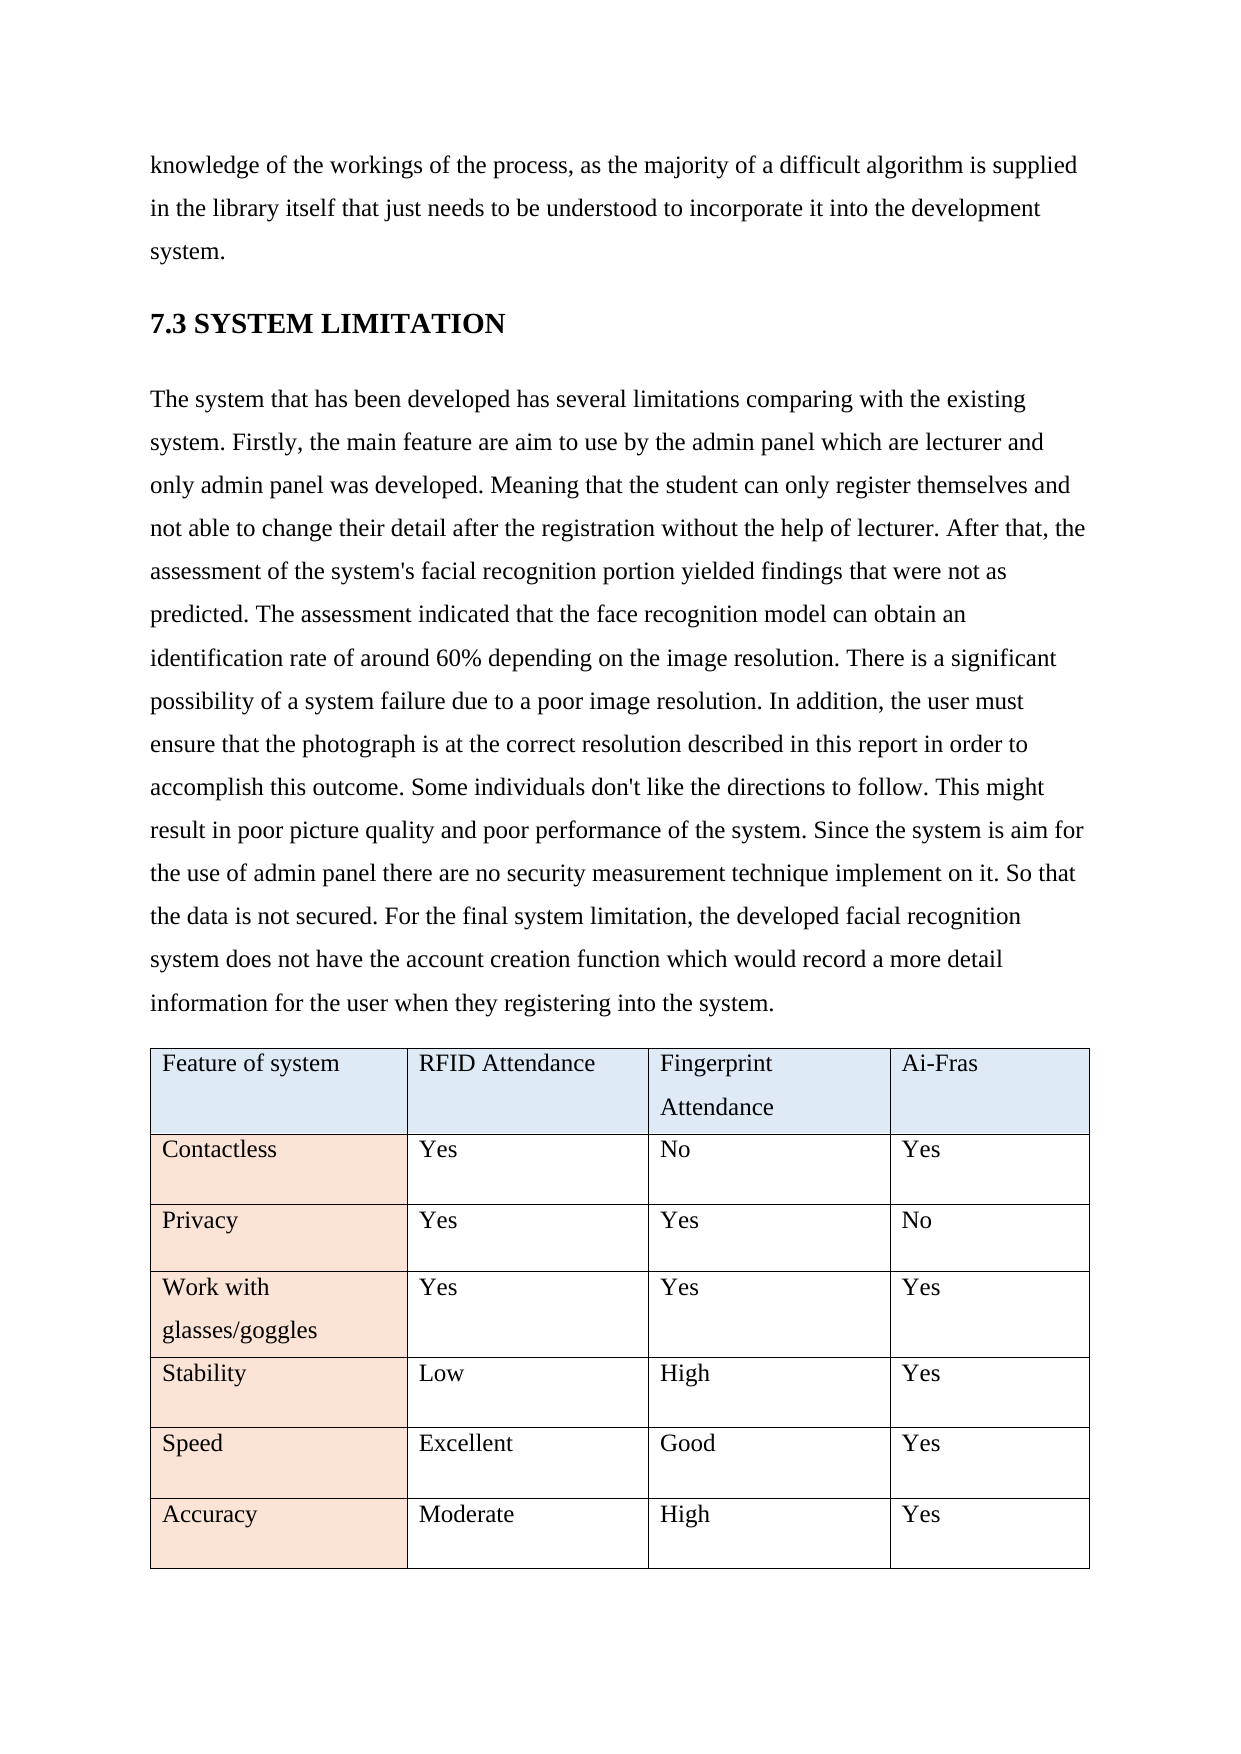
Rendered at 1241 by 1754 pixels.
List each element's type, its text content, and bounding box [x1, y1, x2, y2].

table_cell Excellent [408, 1428, 648, 1498]
table_cell Yes [408, 1205, 648, 1271]
table_cell Accuracy [151, 1499, 407, 1568]
table_cell Yes [649, 1205, 890, 1271]
table_cell Yes [891, 1358, 1089, 1427]
table_cell Yes [408, 1272, 648, 1357]
table_cell Stability [151, 1358, 407, 1427]
table_header RFID Attendance [408, 1049, 648, 1133]
table_cell Moderate [408, 1499, 648, 1568]
subtitle 7.3 SYSTEM LIMITATION [150, 306, 1090, 340]
table_cell Low [408, 1358, 648, 1427]
table_header Ai-Fras [891, 1049, 1089, 1133]
table_cell High [649, 1358, 890, 1427]
table_cell Yes [408, 1135, 648, 1204]
table_cell No [649, 1135, 890, 1204]
table_cell Good [649, 1428, 890, 1498]
text The system that has been developed has several limitations comparing with the existing system. Firstly, the main feature are aim to use by the admin panel which are lecturer and only admin panel was developed. Meaning that the student can only register themselves and not able to change their detail after the registration without the help of lecturer. After that, the assessment of the system's facial recognition portion yielded findings that were not as predicted. The assessment indicated that the face recognition model can obtain an identification rate of around 60% depending on the image resolution. There is a significant possibility of a system failure due to a poor image resolution. In addition, the user must ensure that the photograph is at the correct resolution described in this report in order to accomplish this outcome. Some individuals don't like the directions to follow. This might result in poor picture quality and poor performance of the system. Since the system is aim for the use of admin panel there are no security measurement technique implement on it. So that the data is not secured. For the final system limitation, the developed facial recognition system does not have the account creation function which would record a more detail information for the user when they registering into the system. [150, 384, 1090, 1016]
table_cell No [891, 1205, 1089, 1271]
table_cell Yes [649, 1272, 890, 1357]
table_cell Contactless [151, 1135, 407, 1204]
table_cell Privacy [151, 1205, 407, 1271]
table_cell High [649, 1499, 890, 1568]
table_cell Yes [891, 1135, 1089, 1204]
table_cell Speed [151, 1428, 407, 1498]
table_cell Yes [891, 1428, 1089, 1498]
table_cell Yes [891, 1499, 1089, 1568]
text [150, 150, 1090, 265]
table_header Feature of system [151, 1049, 407, 1133]
table_header Fingerprint Attendance [649, 1049, 890, 1133]
table_cell Yes [891, 1272, 1089, 1357]
table_cell Work with glasses/goggles [151, 1272, 407, 1357]
